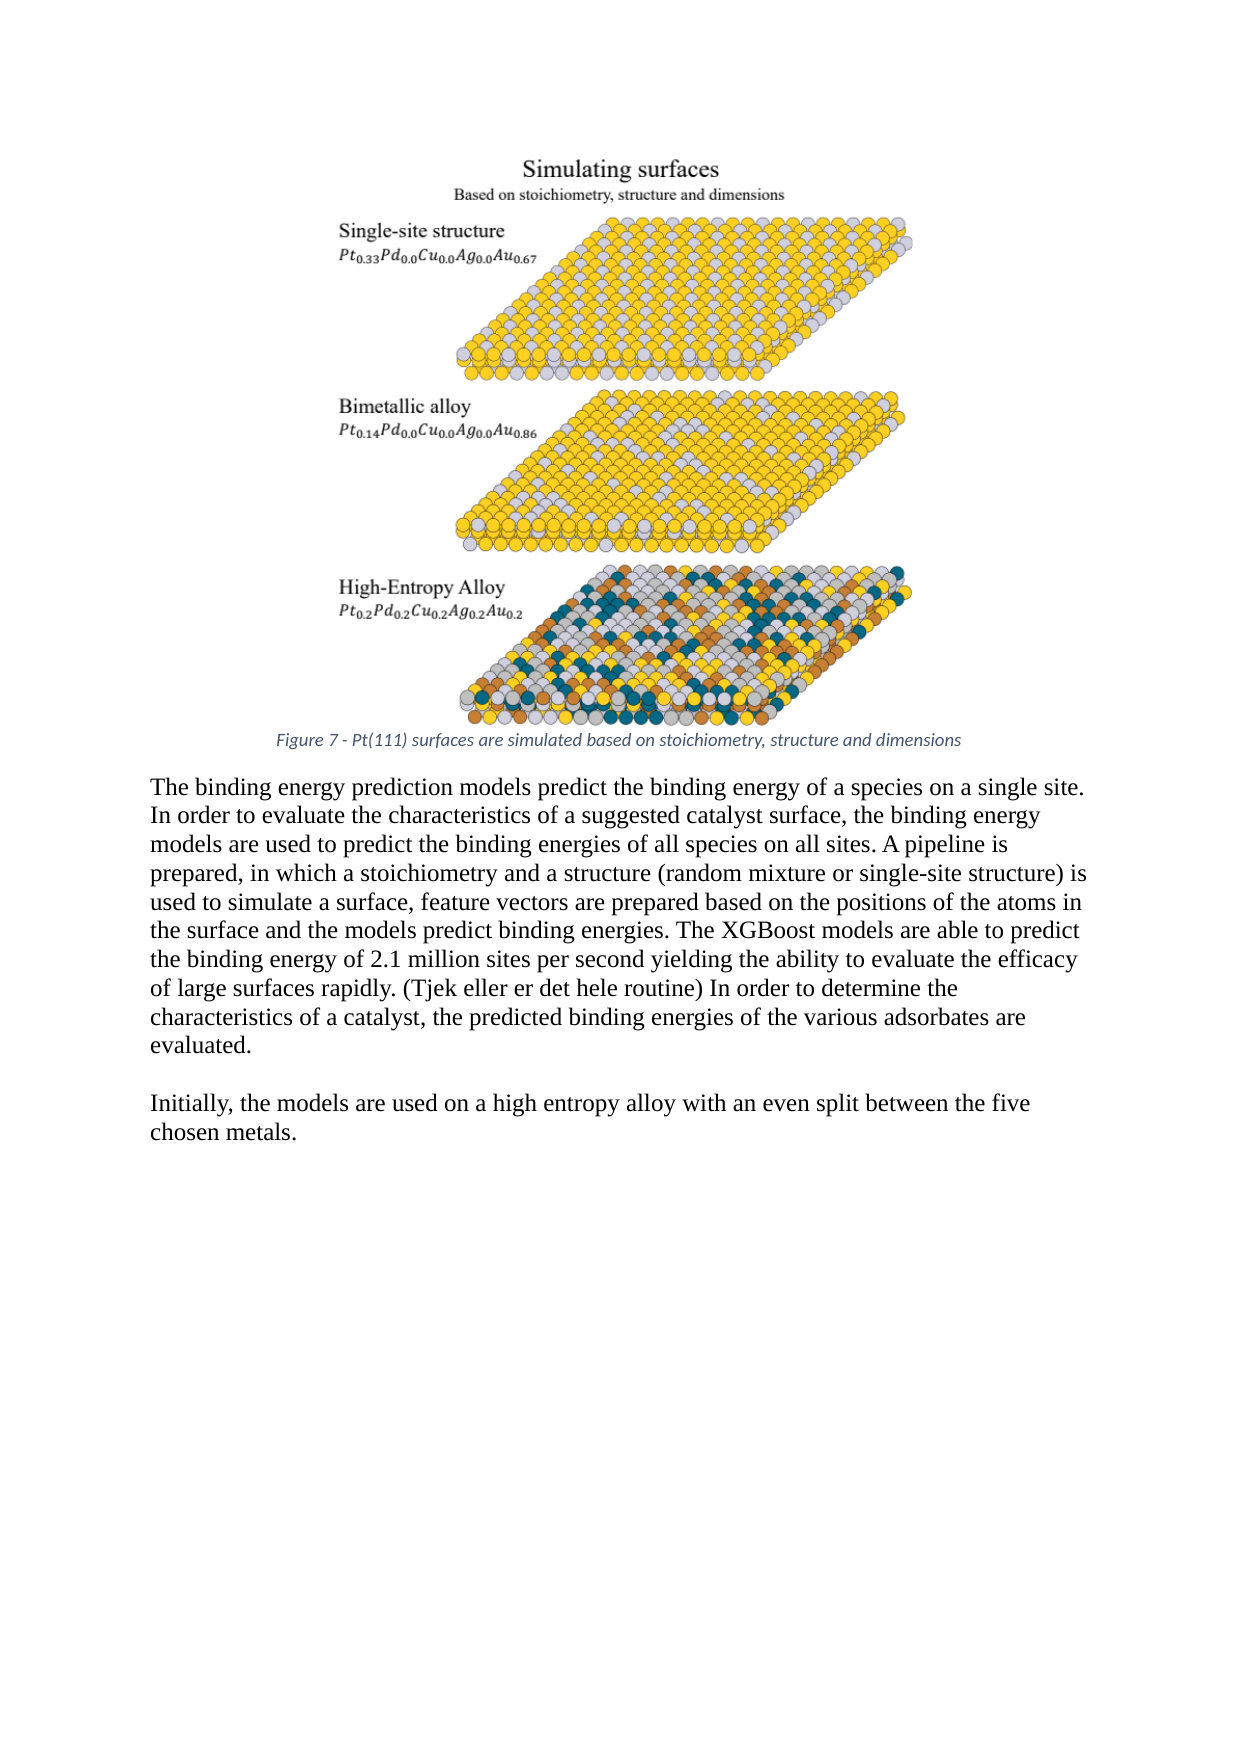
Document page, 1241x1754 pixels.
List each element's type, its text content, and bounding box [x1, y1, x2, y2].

text The binding energy prediction models predict the binding energy of a species on a single site. In order to evaluate the characteristics of a suggested catalyst surface, the binding energy models are used to predict the binding energies of all species on all sites. A pipeline is prepared, in which a stoichiometry and a structure (random mixture or single-site structure) is used to simulate a surface, feature vectors are prepared based on the positions of the atoms in the surface and the models predict binding energies. The XGBoost models are able to predict the binding energy of 2.1 million sites per second yielding the ability to evaluate the efficacy of large surfaces rapidly. (Tjek eller er det hele routine) In order to determine the characteristics of a catalyst, the predicted binding energies of the various adsorbates are evaluated. [150, 772, 1090, 1059]
text Initially, the models are used on a high entropy alloy with an even split between the five chosen metals. [150, 1088, 1090, 1146]
text Figure 7 - Pt(111) surfaces are simulated based on stoichiometry, structure and dimensions [150, 728, 1090, 751]
